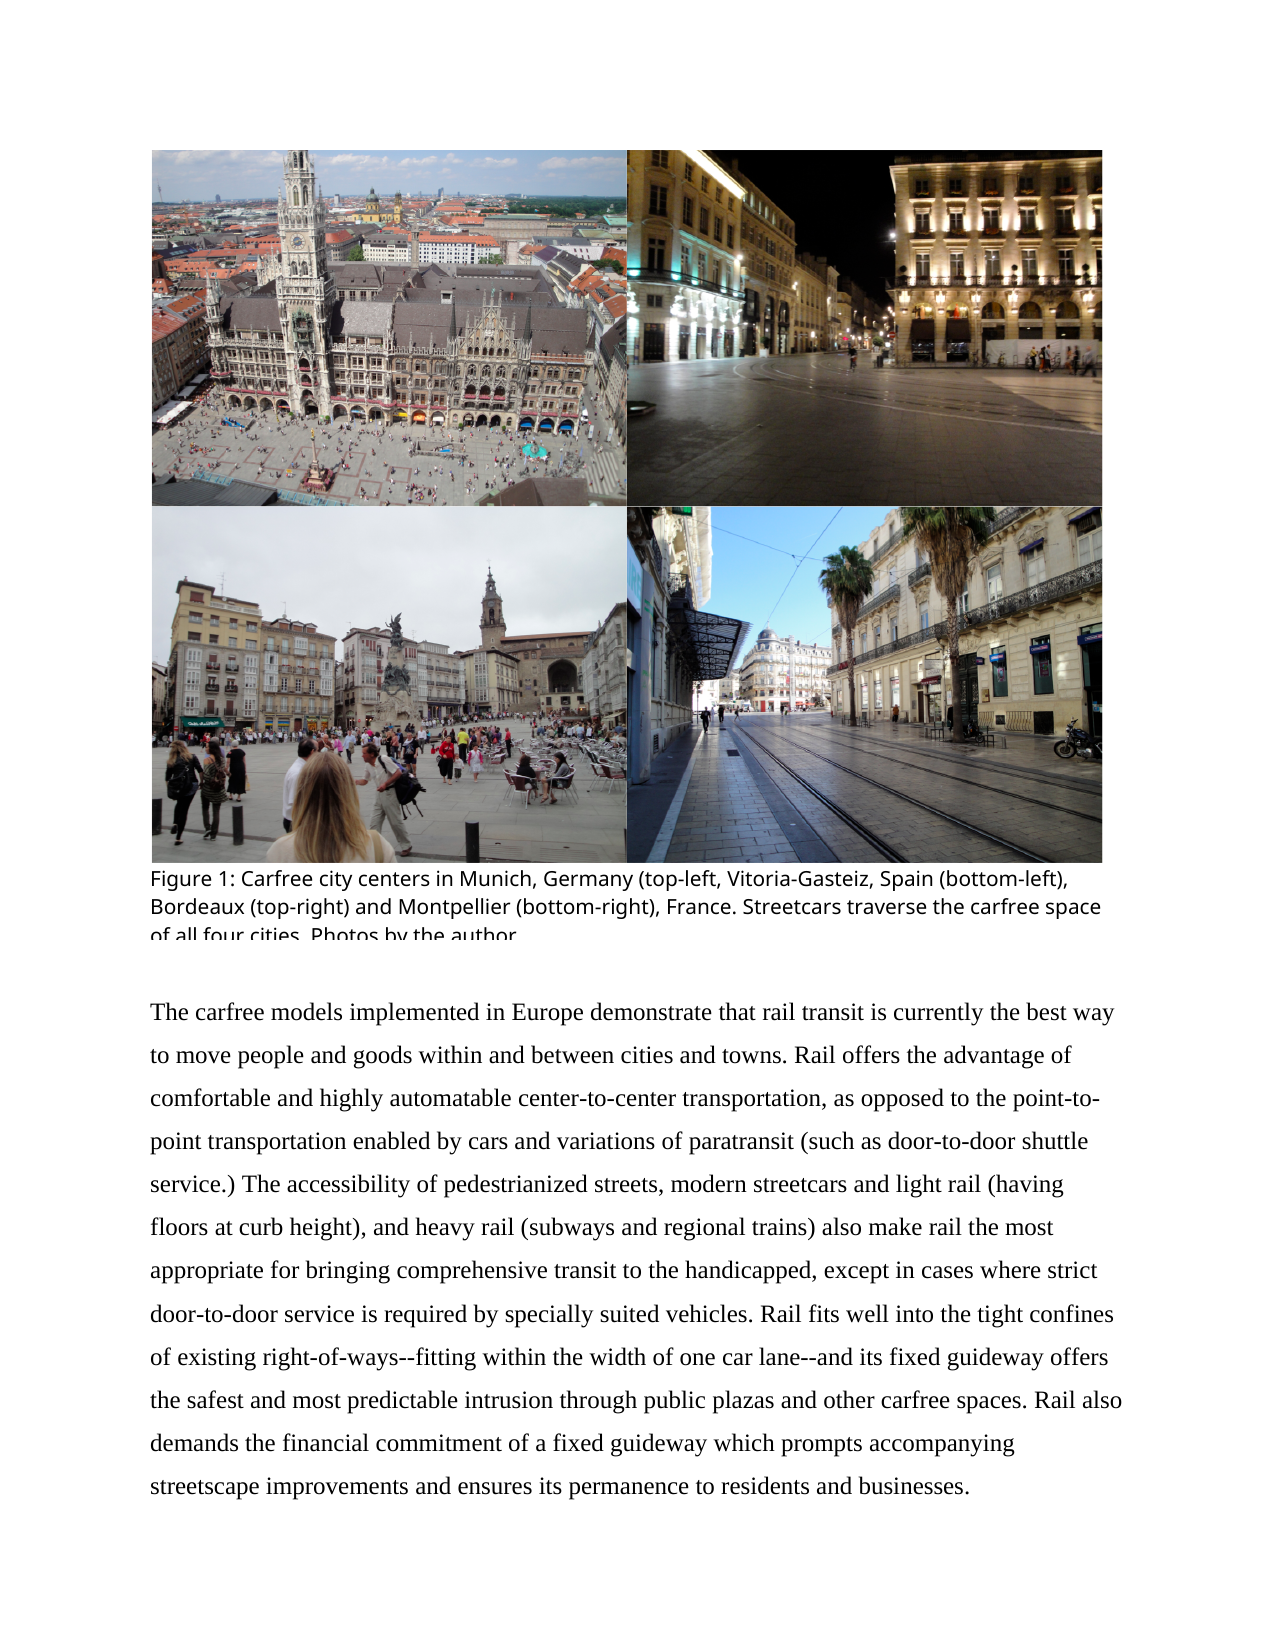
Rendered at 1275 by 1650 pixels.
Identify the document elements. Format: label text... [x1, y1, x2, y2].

picture [150, 150, 1104, 864]
text The carfree models implemented in Europe demonstrate that rail transit is currently the best way to move people and goods within and between cities and towns. Rail offers the advantage of comfortable and highly automatable center-to-center transportation, as opposed to the point-to-point transportation enabled by cars and variations of paratransit (such as door-to-door shuttle service.) The accessibility of pedestrianized streets, modern streetcars and light rail (having floors at curb height), and heavy rail (subways and regional trains) also make rail the most appropriate for bringing comprehensive transit to the handicapped, except in cases where strict door-to-door service is required by specially suited vehicles. Rail fits well into the tight confines of existing right-of-ways--fitting within the width of one car lane--and its fixed guideway offers the safest and most predictable intrusion through public plazas and other carfree spaces. Rail also demands the financial commitment of a fixed guideway which prompts accompanying streetscape improvements and ensures its permanence to residents and businesses. [150, 997, 1125, 1500]
